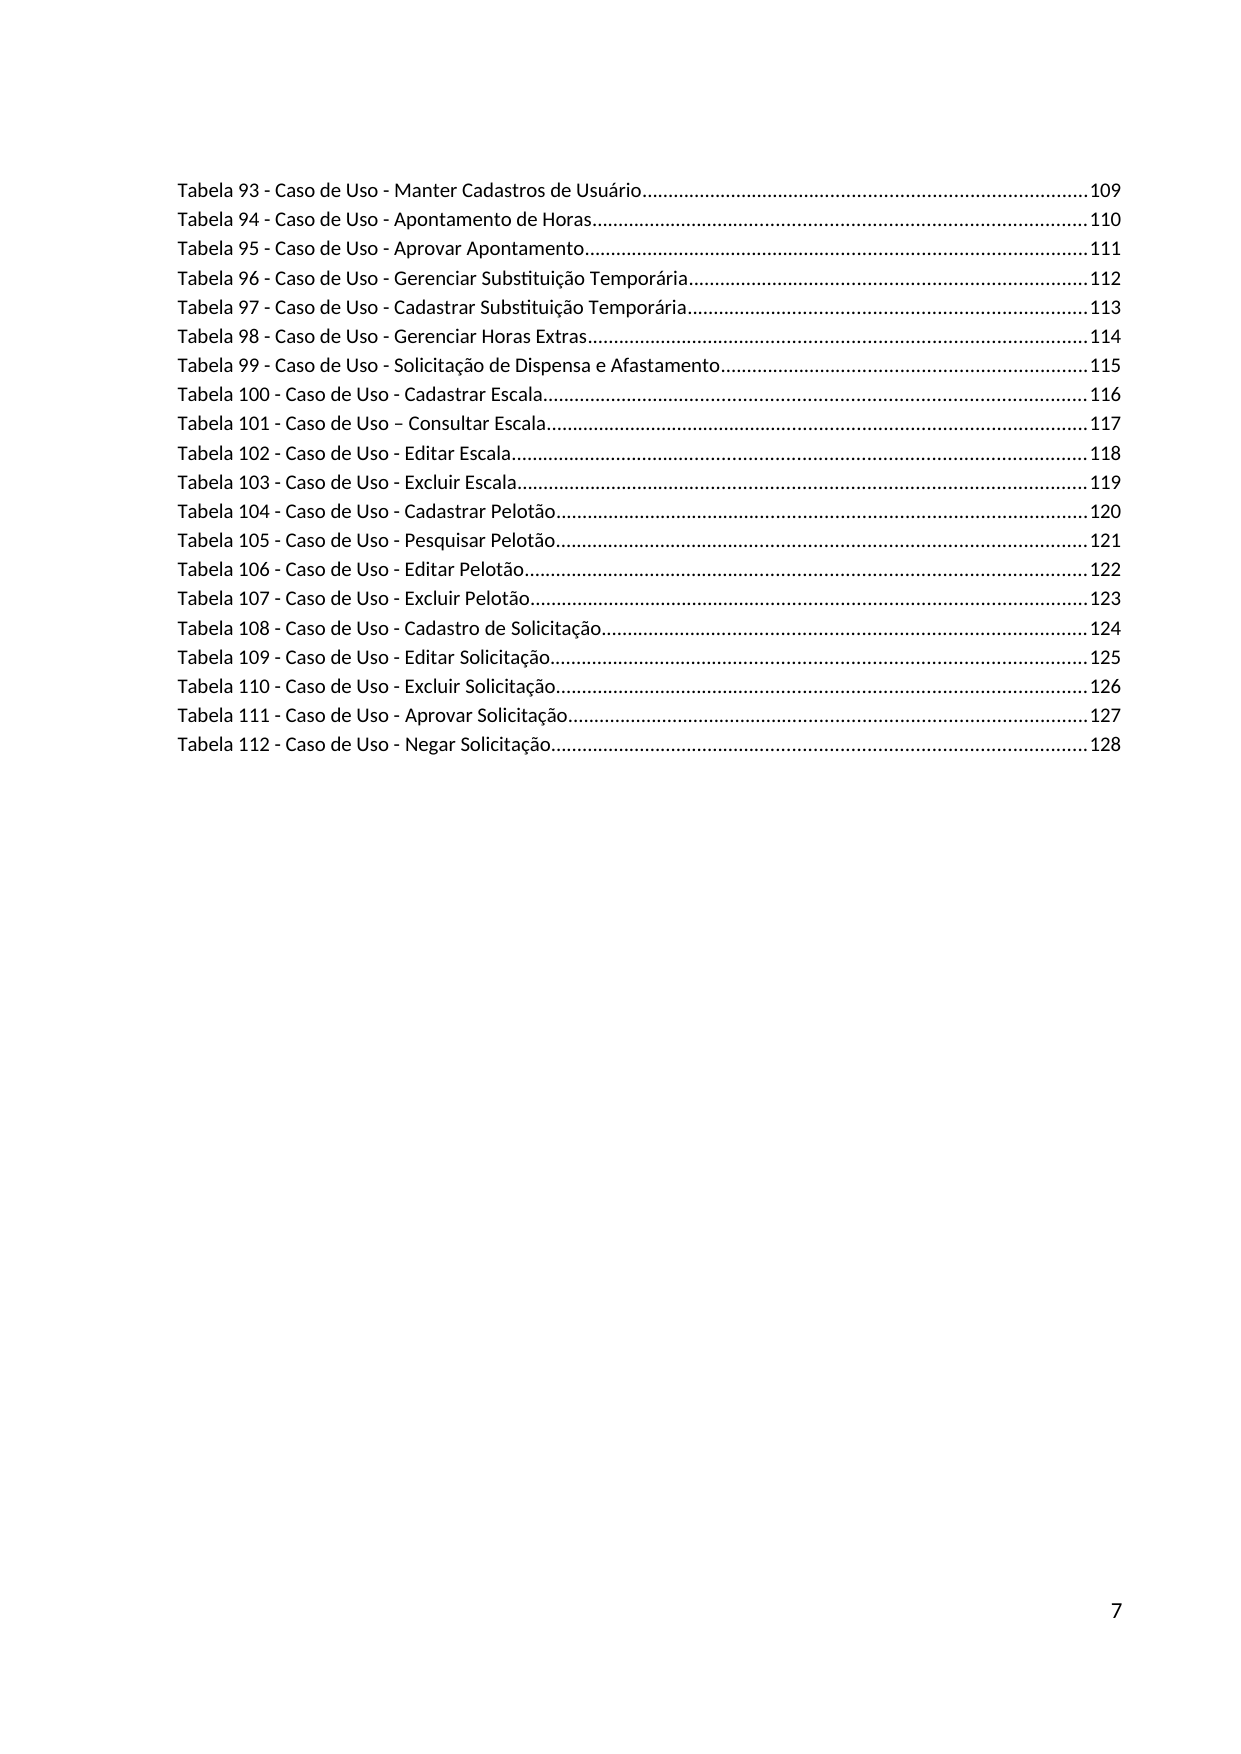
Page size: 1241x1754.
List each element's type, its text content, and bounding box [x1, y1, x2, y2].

text Tabela 96 - Caso de Uso - Gerenciar Substituição Temporária 112 [177, 265, 1122, 290]
text Tabela 95 - Caso de Uso - Aprovar Apontamento 111 [177, 236, 1122, 261]
text Tabela 105 - Caso de Uso - Pesquisar Pelotão 121 [177, 527, 1122, 553]
text Tabela 110 - Caso de Uso - Excluir Solicitação 126 [177, 673, 1122, 698]
text Tabela 94 - Caso de Uso - Apontamento de Horas 110 [177, 206, 1122, 232]
text Tabela 97 - Caso de Uso - Cadastrar Substituição Temporária 113 [177, 294, 1122, 319]
text Tabela 103 - Caso de Uso - Excluir Escala 119 [177, 469, 1122, 494]
text Tabela 98 - Caso de Uso - Gerenciar Horas Extras 114 [177, 323, 1122, 348]
text Tabela 107 - Caso de Uso - Excluir Pelotão 123 [177, 586, 1122, 611]
text Tabela 106 - Caso de Uso - Editar Pelotão 122 [177, 556, 1122, 582]
text Tabela 101 - Caso de Uso – Consultar Escala 117 [177, 411, 1122, 436]
text Tabela 109 - Caso de Uso - Editar Solicitação 125 [177, 644, 1122, 669]
text Tabela 100 - Caso de Uso - Cadastrar Escala 116 [177, 381, 1122, 407]
text Tabela 104 - Caso de Uso - Cadastrar Pelotão 120 [177, 498, 1122, 523]
text Tabela 112 - Caso de Uso - Negar Solicitação 128 [177, 731, 1122, 757]
text Tabela 99 - Caso de Uso - Solicitação de Dispensa e Afastamento 115 [177, 352, 1122, 378]
text Tabela 102 - Caso de Uso - Editar Escala 118 [177, 440, 1122, 465]
text Tabela 93 - Caso de Uso - Manter Cadastros de Usuário 109 [177, 177, 1122, 203]
text Tabela 108 - Caso de Uso - Cadastro de Solicitação 124 [177, 615, 1122, 640]
text Tabela 111 - Caso de Uso - Aprovar Solicitação 127 [177, 702, 1122, 728]
